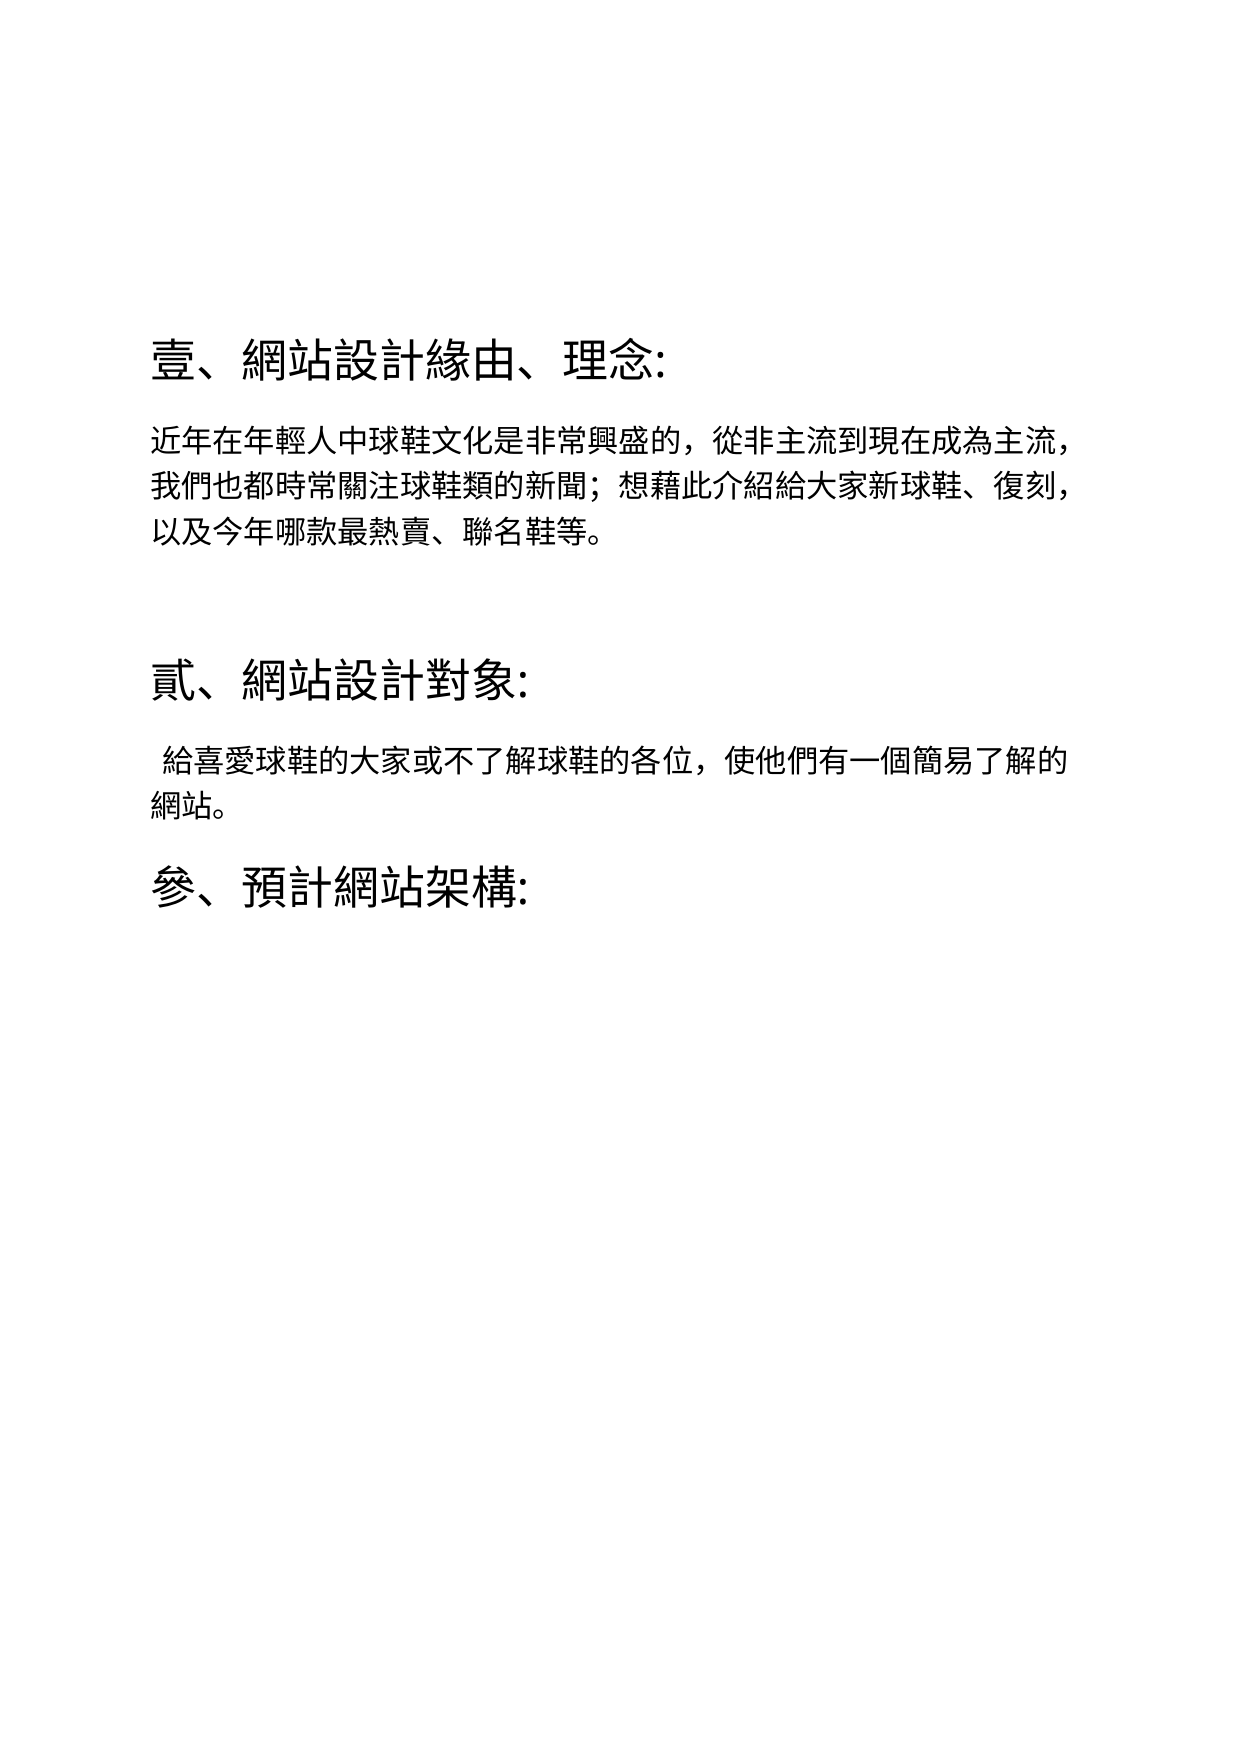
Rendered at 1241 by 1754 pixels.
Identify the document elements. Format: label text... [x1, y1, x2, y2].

text 給喜愛球鞋的大家或不了解球鞋的各位，使他們有一個簡易了解的網站。 [150, 736, 1090, 827]
text 貳、網站設計對象: [150, 644, 1090, 711]
text 參、預計網站架構: [150, 852, 1090, 918]
text 壹、網站設計緣由、理念: [150, 325, 1090, 391]
text 近年在年輕人中球鞋文化是非常興盛的，從非主流到現在成為主流，我們也都時常關注球鞋類的新聞；想藉此介紹給大家新球鞋、復刻，以及今年哪款最熱賣、聯名鞋等。 [150, 416, 1090, 552]
